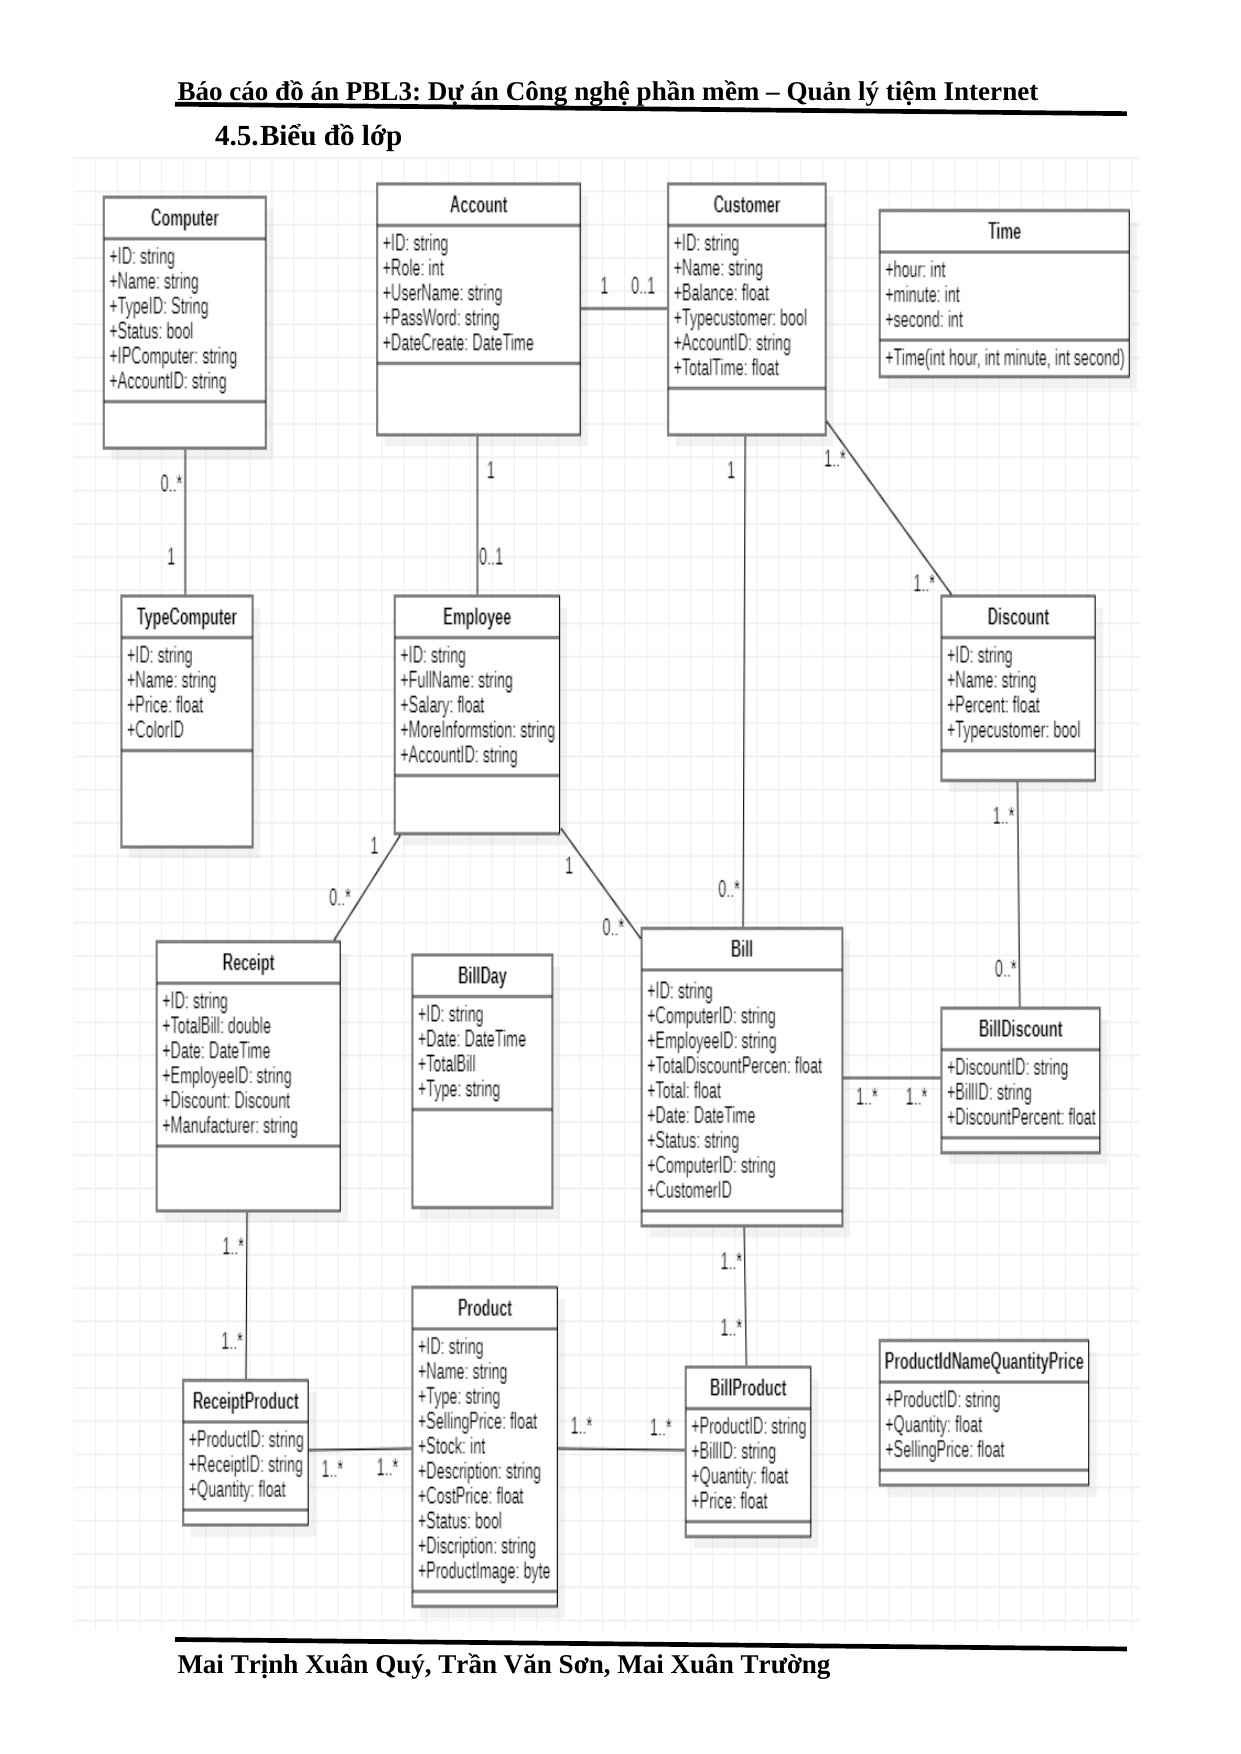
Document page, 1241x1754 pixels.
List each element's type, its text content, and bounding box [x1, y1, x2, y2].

picture [73, 156, 1140, 1630]
list Biểu đồ lớp [215, 118, 1122, 152]
